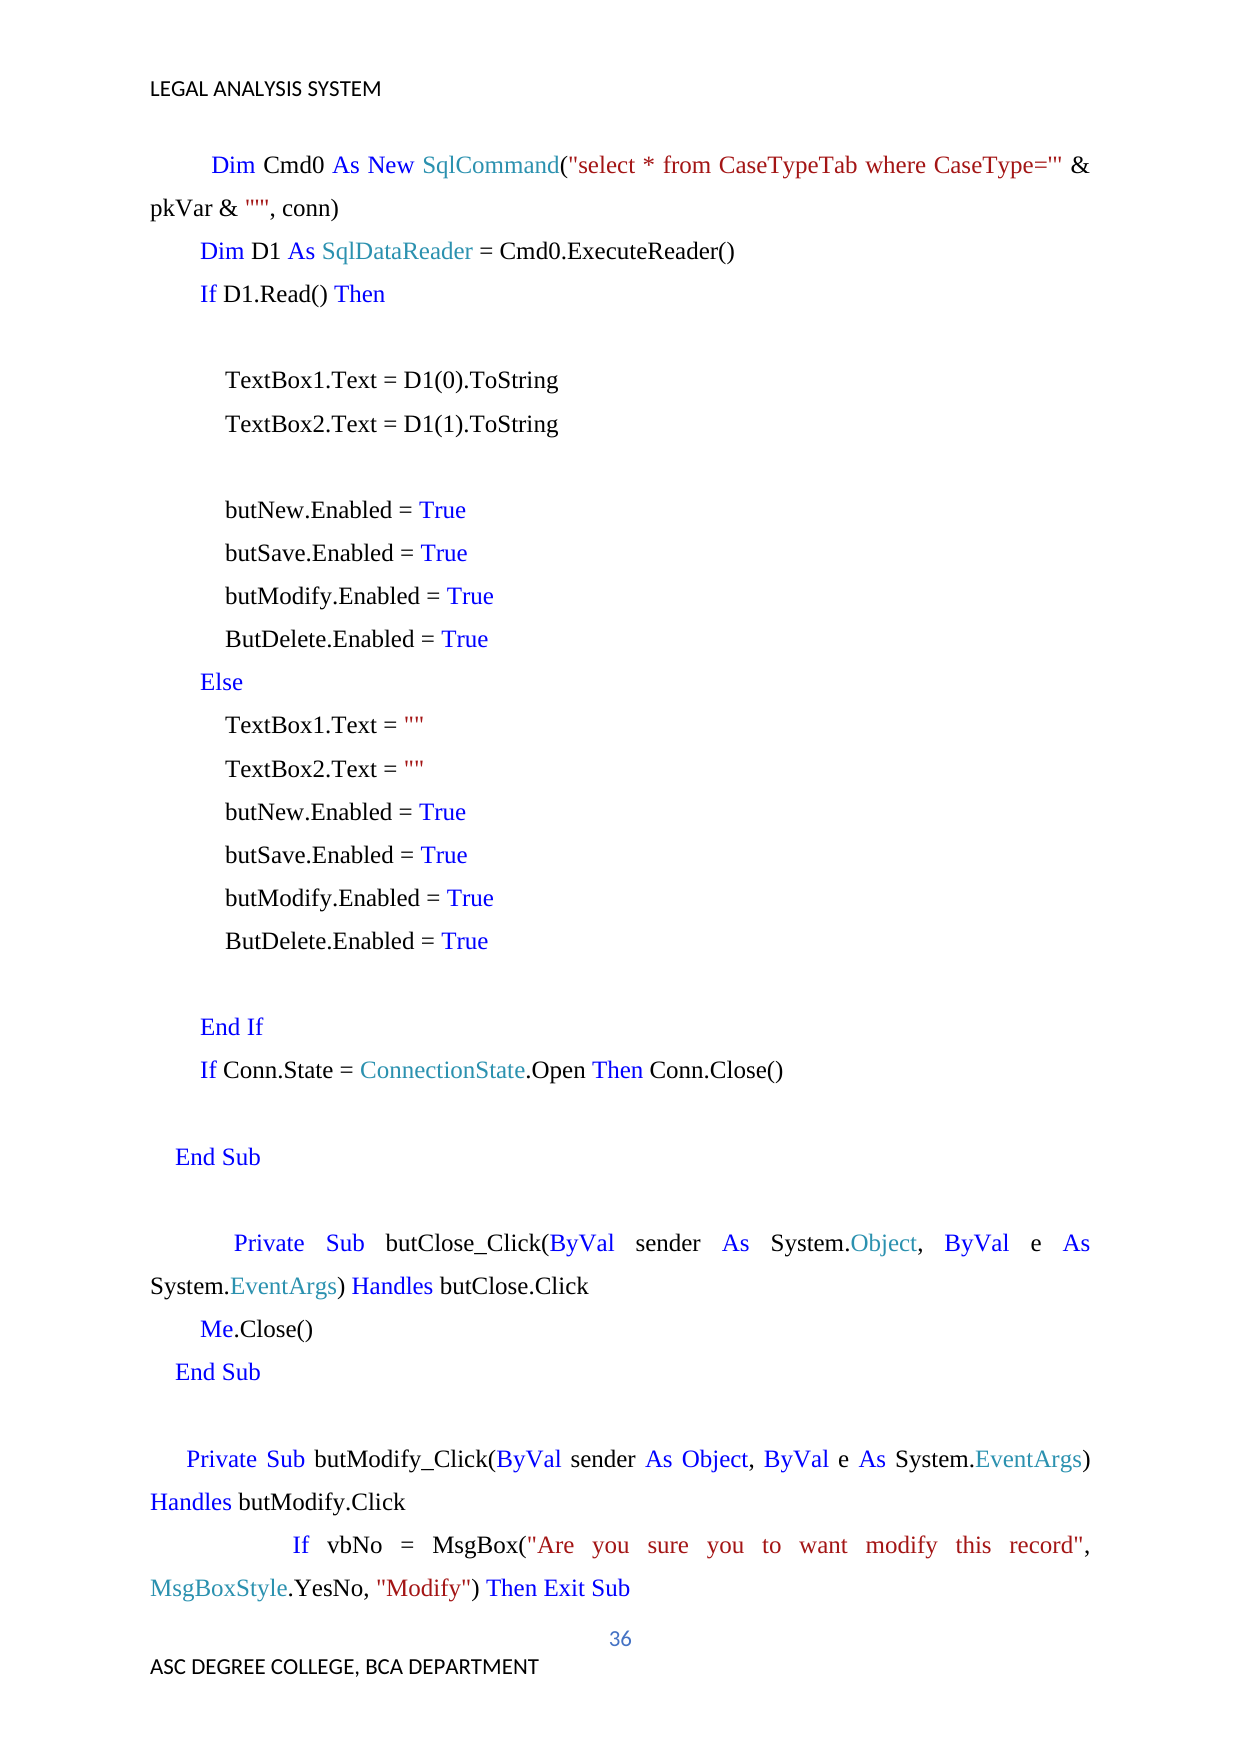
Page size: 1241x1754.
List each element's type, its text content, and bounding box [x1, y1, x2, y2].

text If D1.Read() Then [150, 279, 1090, 308]
text Private Sub butClose_Click(ByVal sender As System.Object, ByVal e As System.EventArgs) Handles butClose.Click [150, 1228, 1090, 1300]
text ButDelete.Enabled = True [150, 926, 1090, 955]
text butNew.Enabled = True [150, 495, 1090, 524]
text butModify.Enabled = True [150, 581, 1090, 610]
text End If [150, 1012, 1090, 1041]
text TextBox1.Text = "" [150, 711, 1090, 739]
text Private Sub butModify_Click(ByVal sender As Object, ByVal e As System.EventArgs) Handles butModify.Click [150, 1444, 1090, 1516]
text Else [150, 667, 1090, 696]
text butSave.Enabled = True [150, 840, 1090, 869]
text TextBox1.Text = D1(0).ToString [150, 366, 1090, 394]
text butModify.Enabled = True [150, 883, 1090, 912]
text Dim D1 As SqlDataReader = Cmd0.ExecuteReader() [150, 236, 1090, 265]
text If vbNo = MsgBox("Are you sure you to want modify this record", MsgBoxStyle.YesNo, "Modify") Then Exit Sub [150, 1530, 1090, 1602]
text ButDelete.Enabled = True [150, 624, 1090, 653]
text TextBox2.Text = D1(1).ToString [150, 409, 1090, 437]
text End Sub [150, 1357, 1090, 1386]
text If Conn.State = ConnectionState.Open Then Conn.Close() [150, 1056, 1090, 1084]
text Me.Close() [150, 1314, 1090, 1343]
text butNew.Enabled = True [150, 797, 1090, 826]
text Dim Cmd0 As New SqlCommand("select * from CaseTypeTab where CaseType='" & pkVar & "'", conn) [150, 150, 1090, 222]
text TextBox2.Text = "" [150, 754, 1090, 782]
text End Sub [150, 1142, 1090, 1171]
text butSave.Enabled = True [150, 538, 1090, 567]
